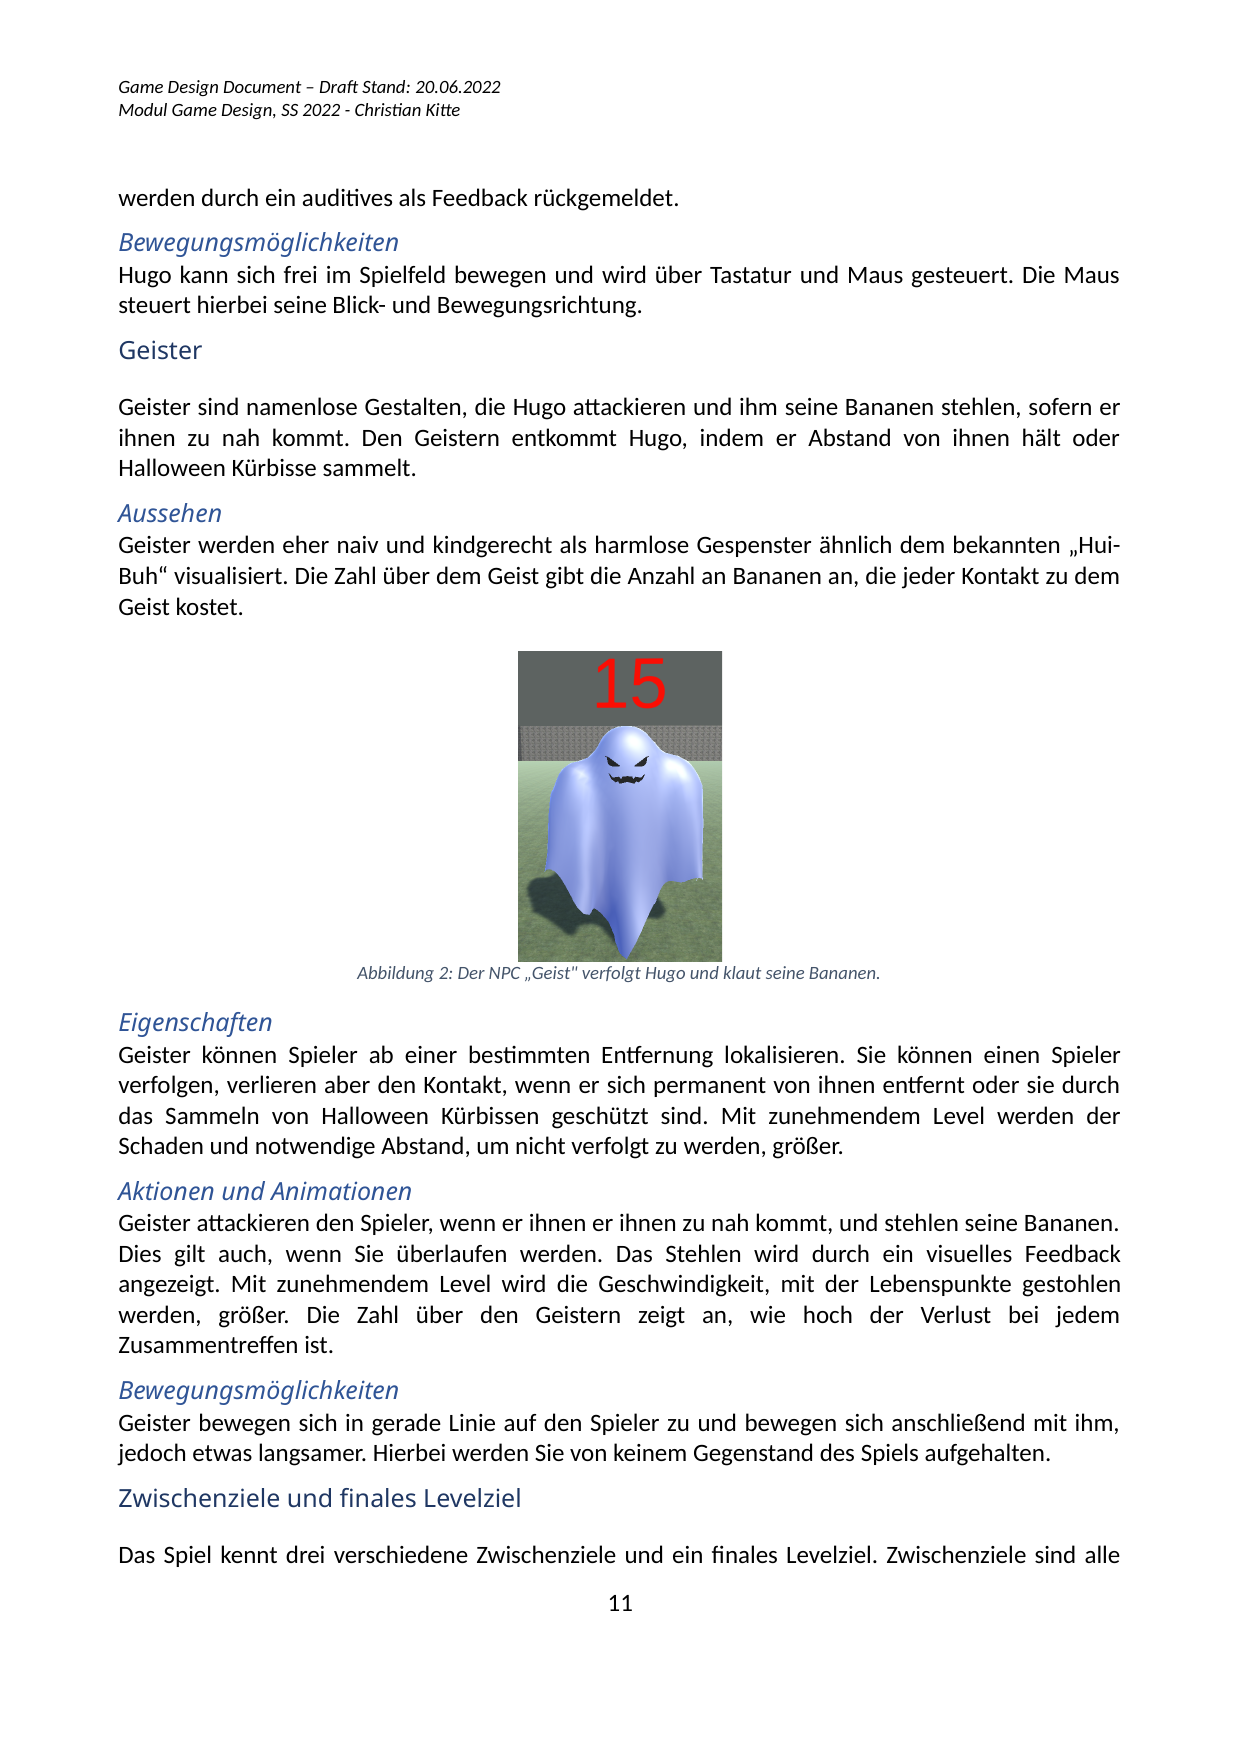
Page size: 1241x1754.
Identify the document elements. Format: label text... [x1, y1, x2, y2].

text Geister können Spieler ab einer bestimmten Entfernung lokalisieren. Sie können einen Spieler verfolgen, verlieren aber den Kontakt, wenn er sich permanent von ihnen entfernt oder sie durch das Sammeln von Halloween Kürbissen geschützt sind. Mit zunehmendem Level werden der Schaden und notwendige Abstand, um nicht verfolgt zu werden, größer. [118, 1039, 1122, 1161]
text Geister sind namenlose Gestalten, die Hugo attackieren und ihm seine Bananen stehlen, sofern er ihnen zu nah kommt. Den Geistern entkommt Hugo, indem er Abstand von ihnen hält oder Halloween Kürbisse sammelt. [118, 392, 1122, 483]
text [118, 1539, 1122, 1570]
subtitle Bewegungsmöglichkeiten [118, 225, 1122, 259]
subtitle Bewegungsmöglichkeiten [118, 1373, 1122, 1407]
text Hugo kann sich frei im Spielfeld bewegen und wird über Tastatur und Maus gesteuert. Die Maus steuert hierbei seine Blick- und Bewegungsrichtung. [118, 259, 1122, 320]
subtitle Aktionen und Animationen [118, 1173, 1122, 1208]
subtitle Geister [118, 332, 1122, 367]
text Geister werden eher naiv und kindgerecht als harmlose Gespenster ähnlich dem bekannten „Hui-Buh“ visualisiert. Die Zahl über dem Geist gibt die Anzahl an Bananen an, die jeder Kontakt zu dem Geist kostet. [118, 530, 1122, 621]
subtitle Eigenschaften [118, 1005, 1122, 1039]
text Geister attackieren den Spieler, wenn er ihnen er ihnen zu nah kommt, und stehlen seine Bananen. Dies gilt auch, wenn Sie überlaufen werden. Das Stehlen wird durch ein visuelles Feedback angezeigt. Mit zunehmendem Level wird die Geschwindigkeit, mit der Lebenspunkte gestohlen werden, größer. Die Zahl über den Geistern zeigt an, wie hoch der Verlust bei jedem Zusammentreffen ist. [118, 1208, 1122, 1360]
subtitle Aussehen [118, 496, 1122, 530]
picture [518, 651, 723, 962]
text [118, 182, 1122, 212]
subtitle Zwischenziele und finales Levelziel [118, 1480, 1122, 1514]
text Geister bewegen sich in gerade Linie auf den Spieler zu und bewegen sich anschließend mit ihm, jedoch etwas langsamer. Hierbei werden Sie von keinem Gegenstand des Spiels aufgehalten. [118, 1407, 1122, 1468]
